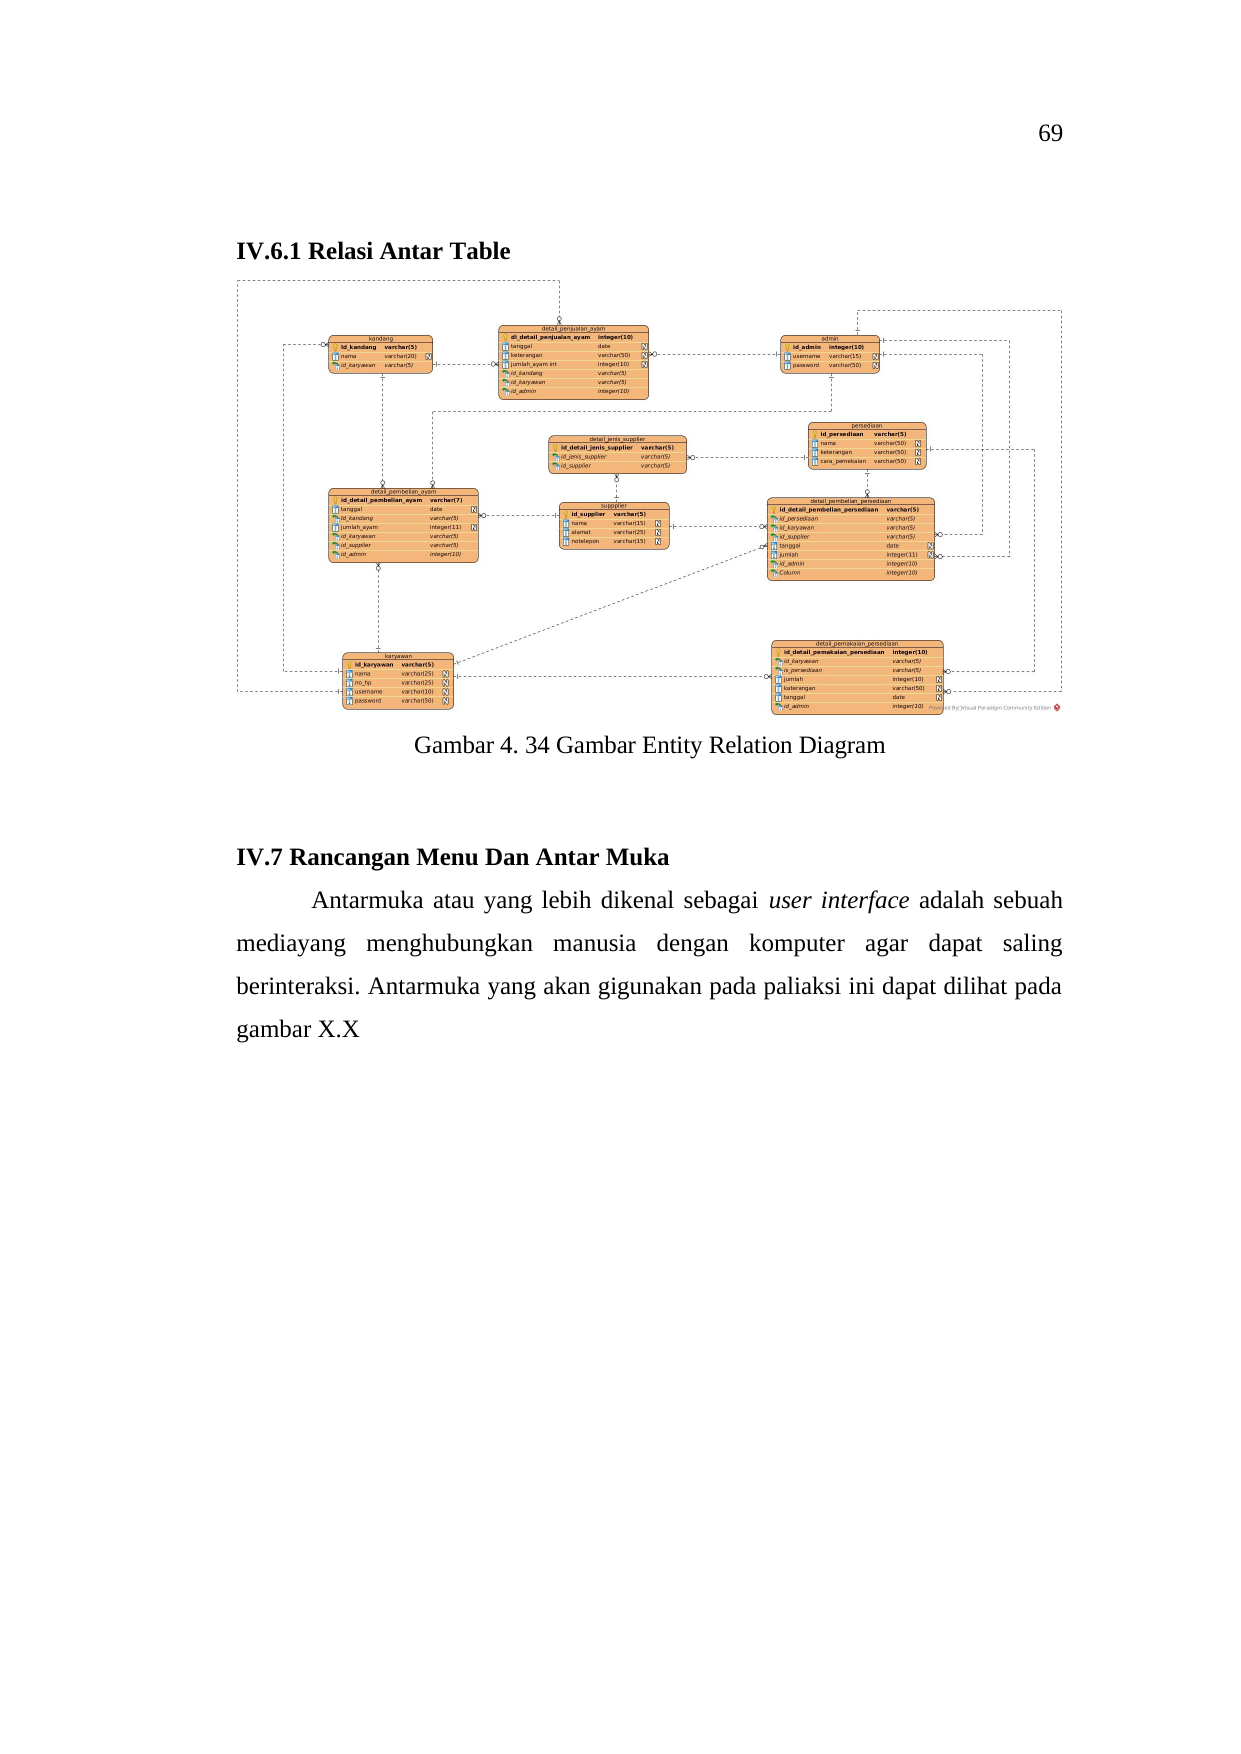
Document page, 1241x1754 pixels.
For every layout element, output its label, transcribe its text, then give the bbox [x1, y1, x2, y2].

text Antarmuka atau yang lebih dikenal sebagai user interface adalah sebuah mediayang menghubungkan manusia dengan komputer agar dapat saling berinteraksi. Antarmuka yang akan gigunakan pada paliaksi ini dapat dilihat pada gambar X.X [236, 885, 1063, 1043]
subtitle Relasi Antar Table [236, 236, 1063, 265]
subtitle Rancangan Menu Dan Antar Muka [236, 842, 1063, 870]
picture [236, 279, 1063, 716]
